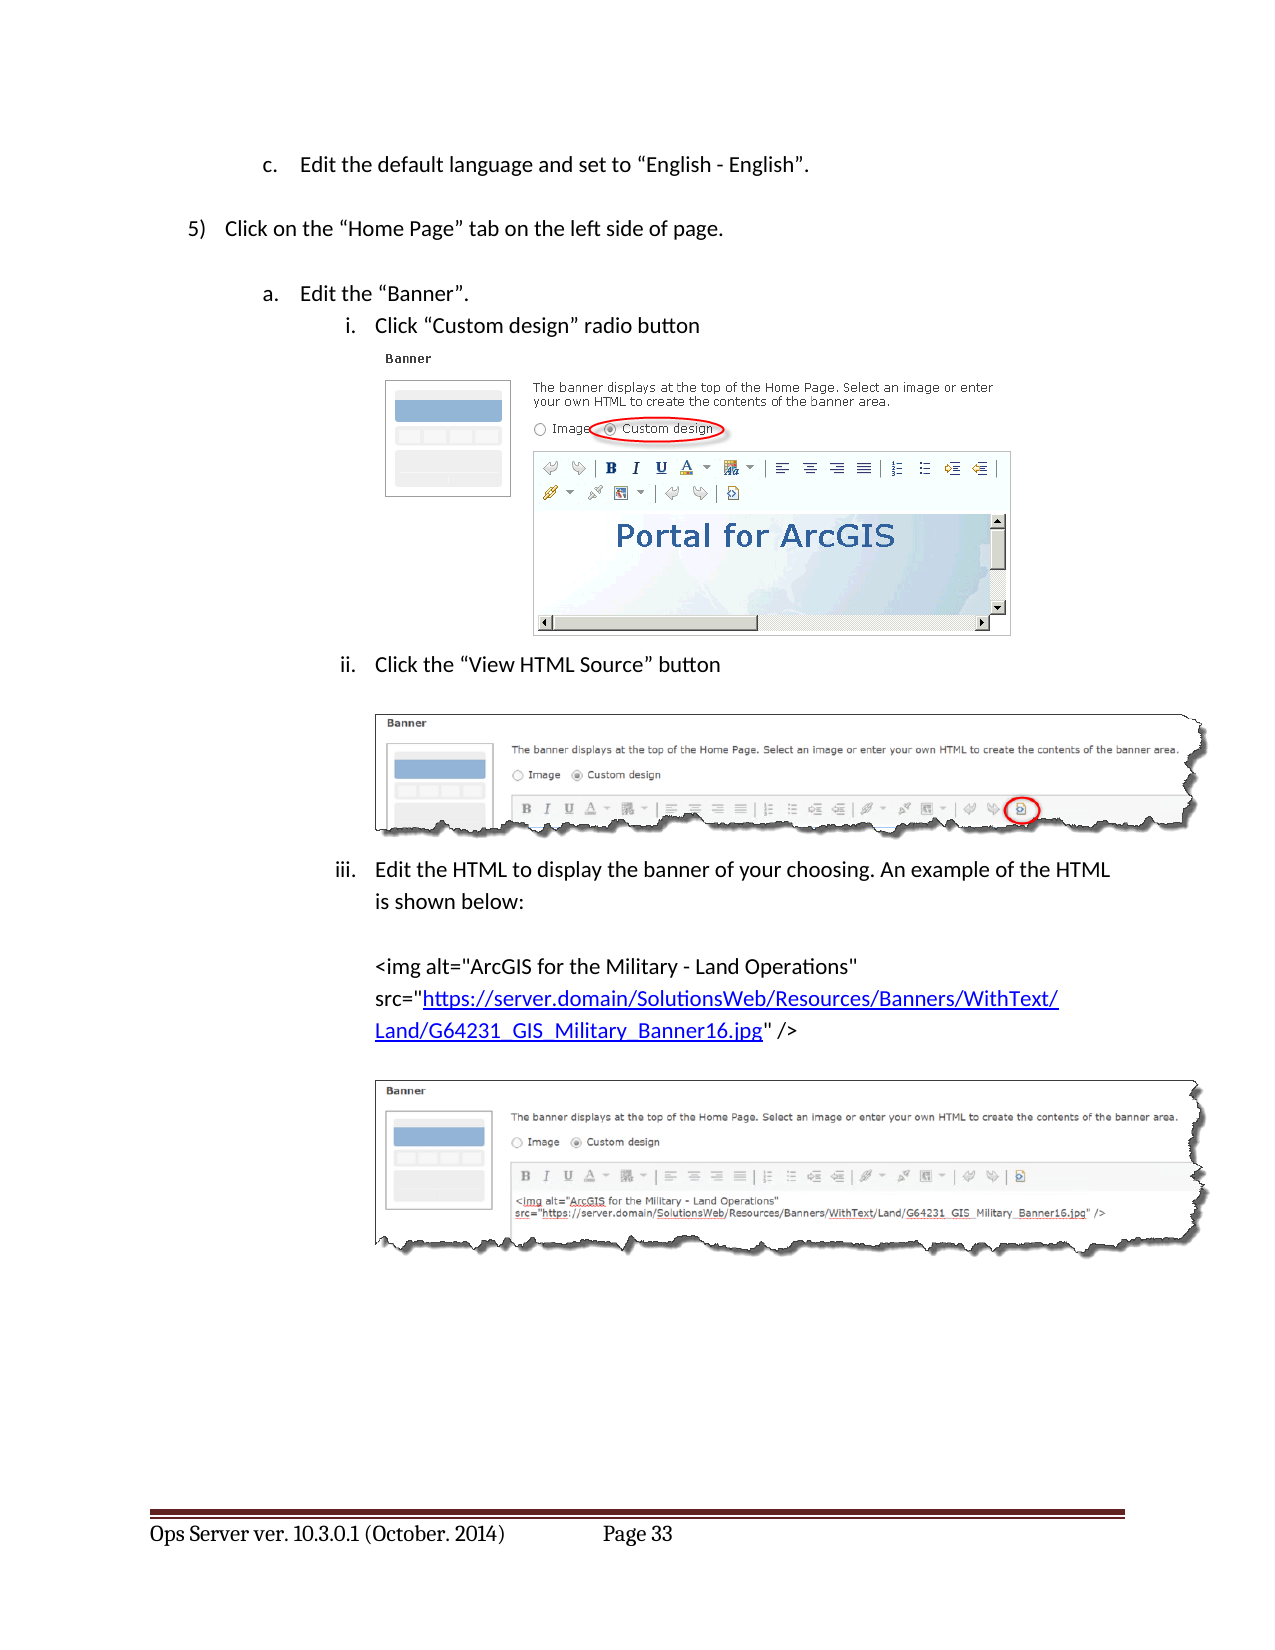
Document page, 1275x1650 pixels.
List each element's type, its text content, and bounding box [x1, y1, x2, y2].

list Edit the “Banner”. [262, 279, 1125, 307]
list Click the “View HTML Source” button [356, 650, 1125, 678]
list Edit the default language and set to “English - English”. [262, 150, 1125, 178]
list Edit the HTML to display the banner of your choosing. An example of the HTML is shown below: [356, 855, 1125, 916]
list <img alt="ArcGIS for the Military - Land Operations" src="https://server.domain/SolutionsWeb/Resources/Banners/WithText/Land/G64231_GIS_Military_Banner16.jpg" /> [375, 952, 1125, 1044]
picture [375, 1080, 1224, 1271]
picture [375, 714, 1220, 852]
list Click on the “Home Page” tab on the left side of page. [187, 214, 1125, 242]
picture [375, 343, 1047, 646]
list Click “Custom design” radio button [356, 311, 1125, 339]
